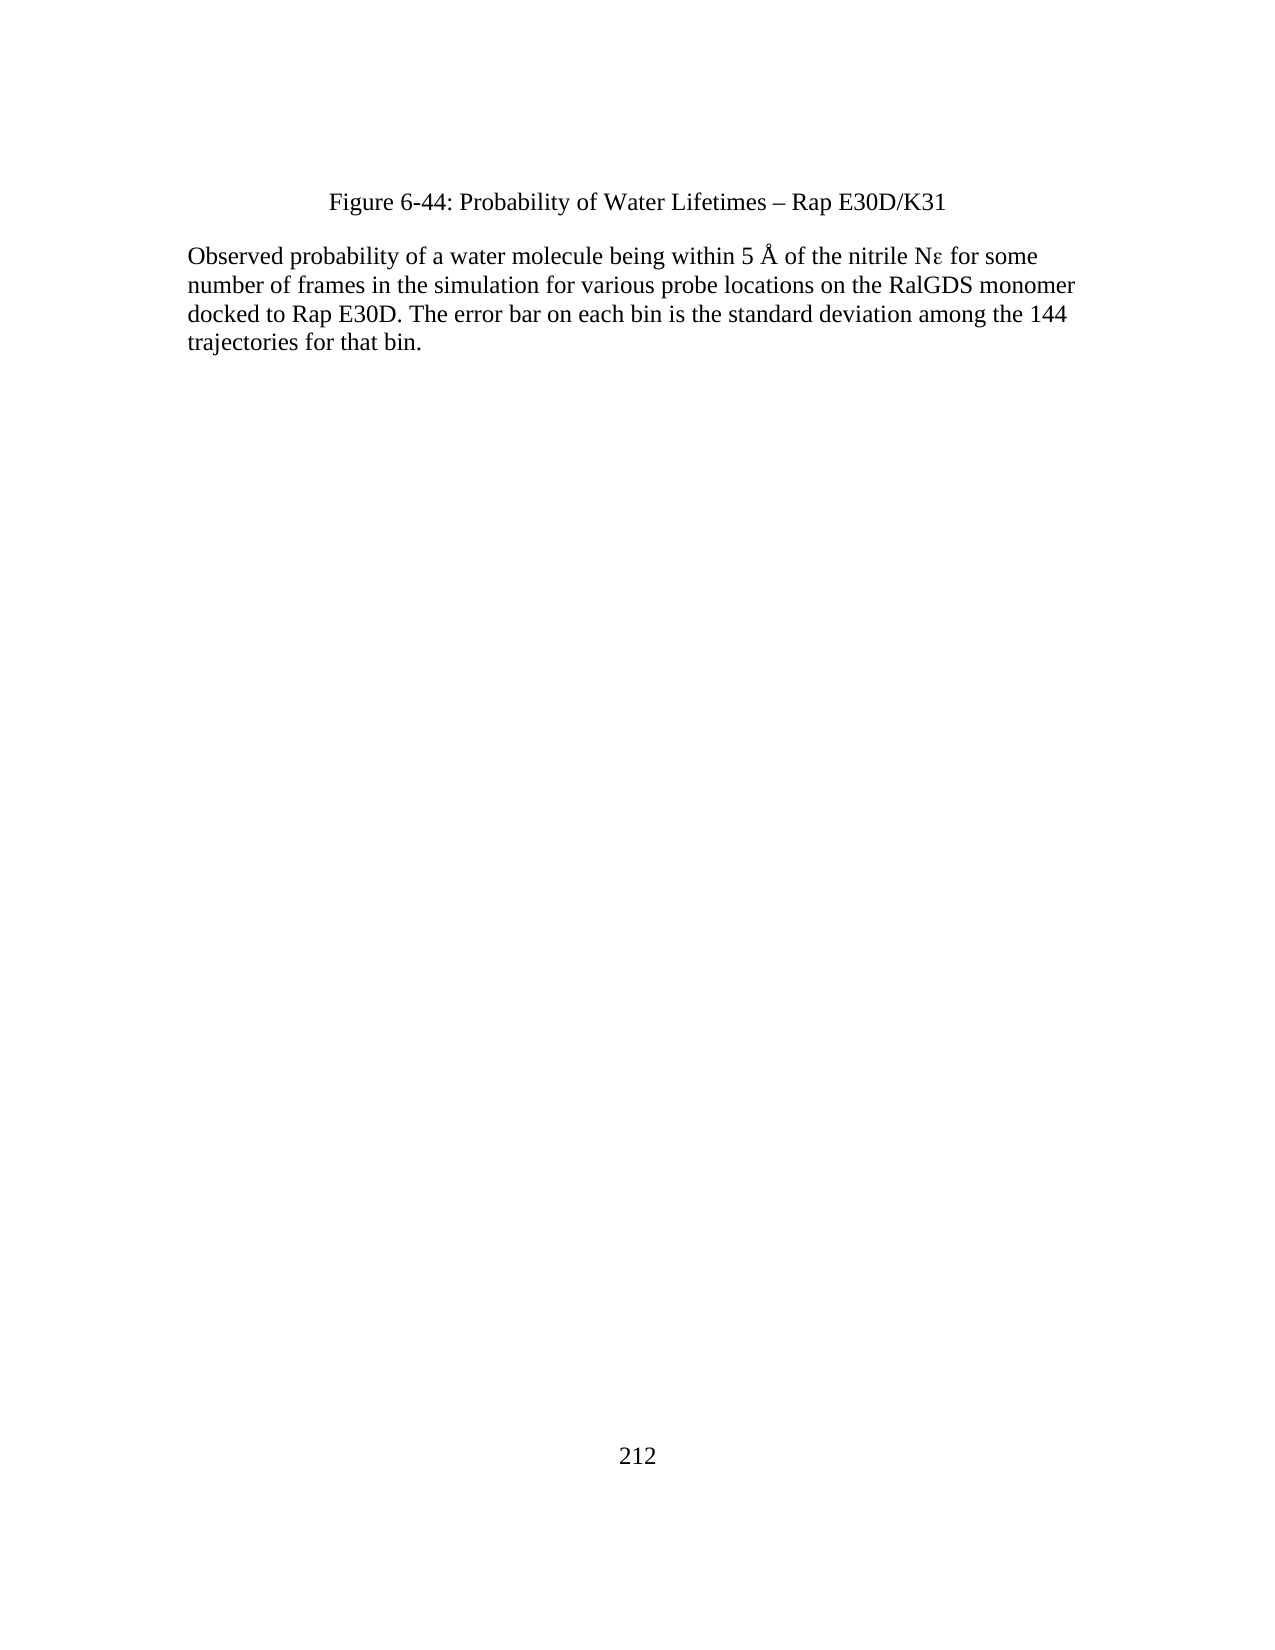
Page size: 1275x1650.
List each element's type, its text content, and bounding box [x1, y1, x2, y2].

text Observed probability of a water molecule being within 5 Å of the nitrile N for some number of frames in the simulation for various probe locations on the RalGDS monomer docked to Rap E30D. The error bar on each bin is the standard deviation among the 144 trajectories for that bin. [187, 241, 1087, 356]
